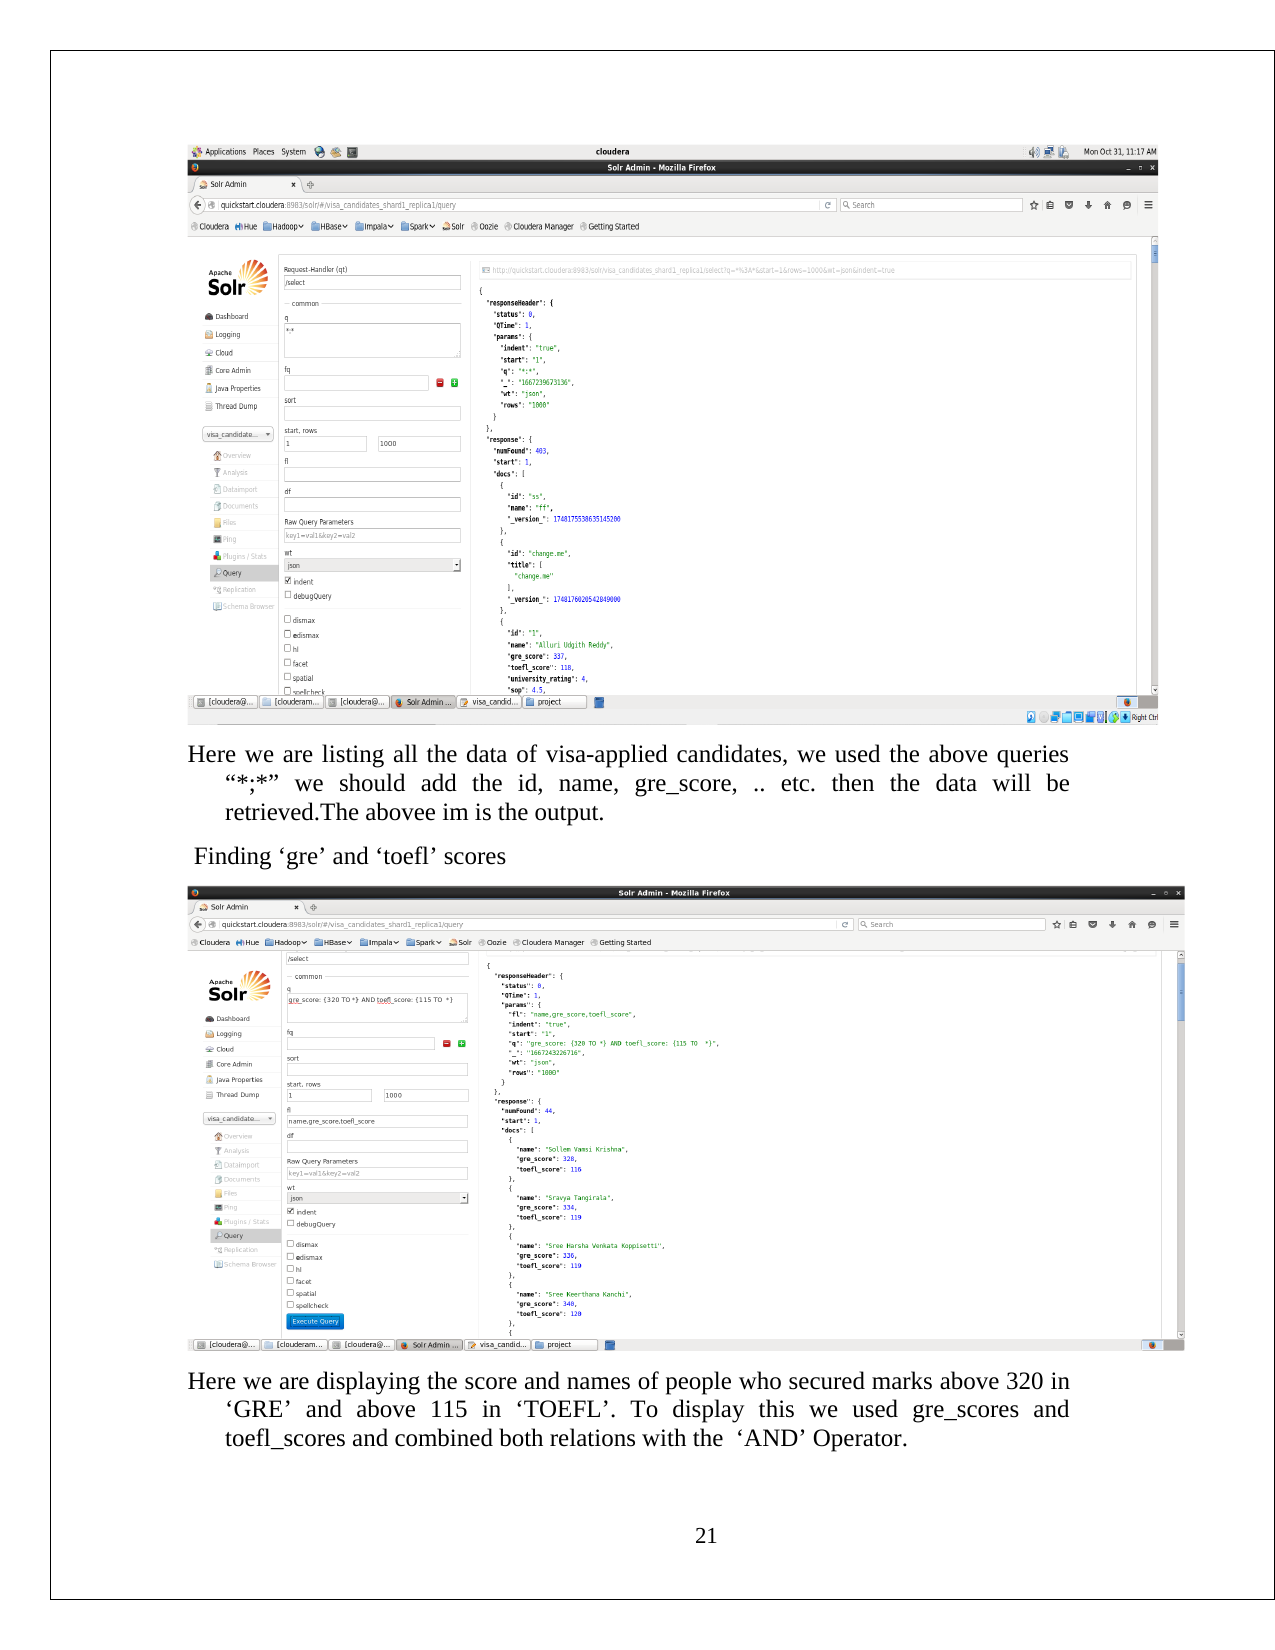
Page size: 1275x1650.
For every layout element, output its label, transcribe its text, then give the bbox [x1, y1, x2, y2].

text Here we are displaying the score and names of people who secured marks above 320 in ‘GRE’ and above 115 in ‘TOEFL’. To display this we used gre_scores and toefl_scores and combined both relations with the ‘AND’ Operator. [187, 1366, 1071, 1452]
text Here we are listing all the data of visa-applied candidates, we used the above queries “*;*” we should add the id, name, gre_score, .. etc. then the data will be retrieved.The abovee im is the output. [187, 739, 1071, 826]
text Finding ‘gre’ and ‘toefl’ scores [187, 841, 1071, 870]
picture [187, 885, 1185, 1351]
picture [187, 143, 1159, 725]
